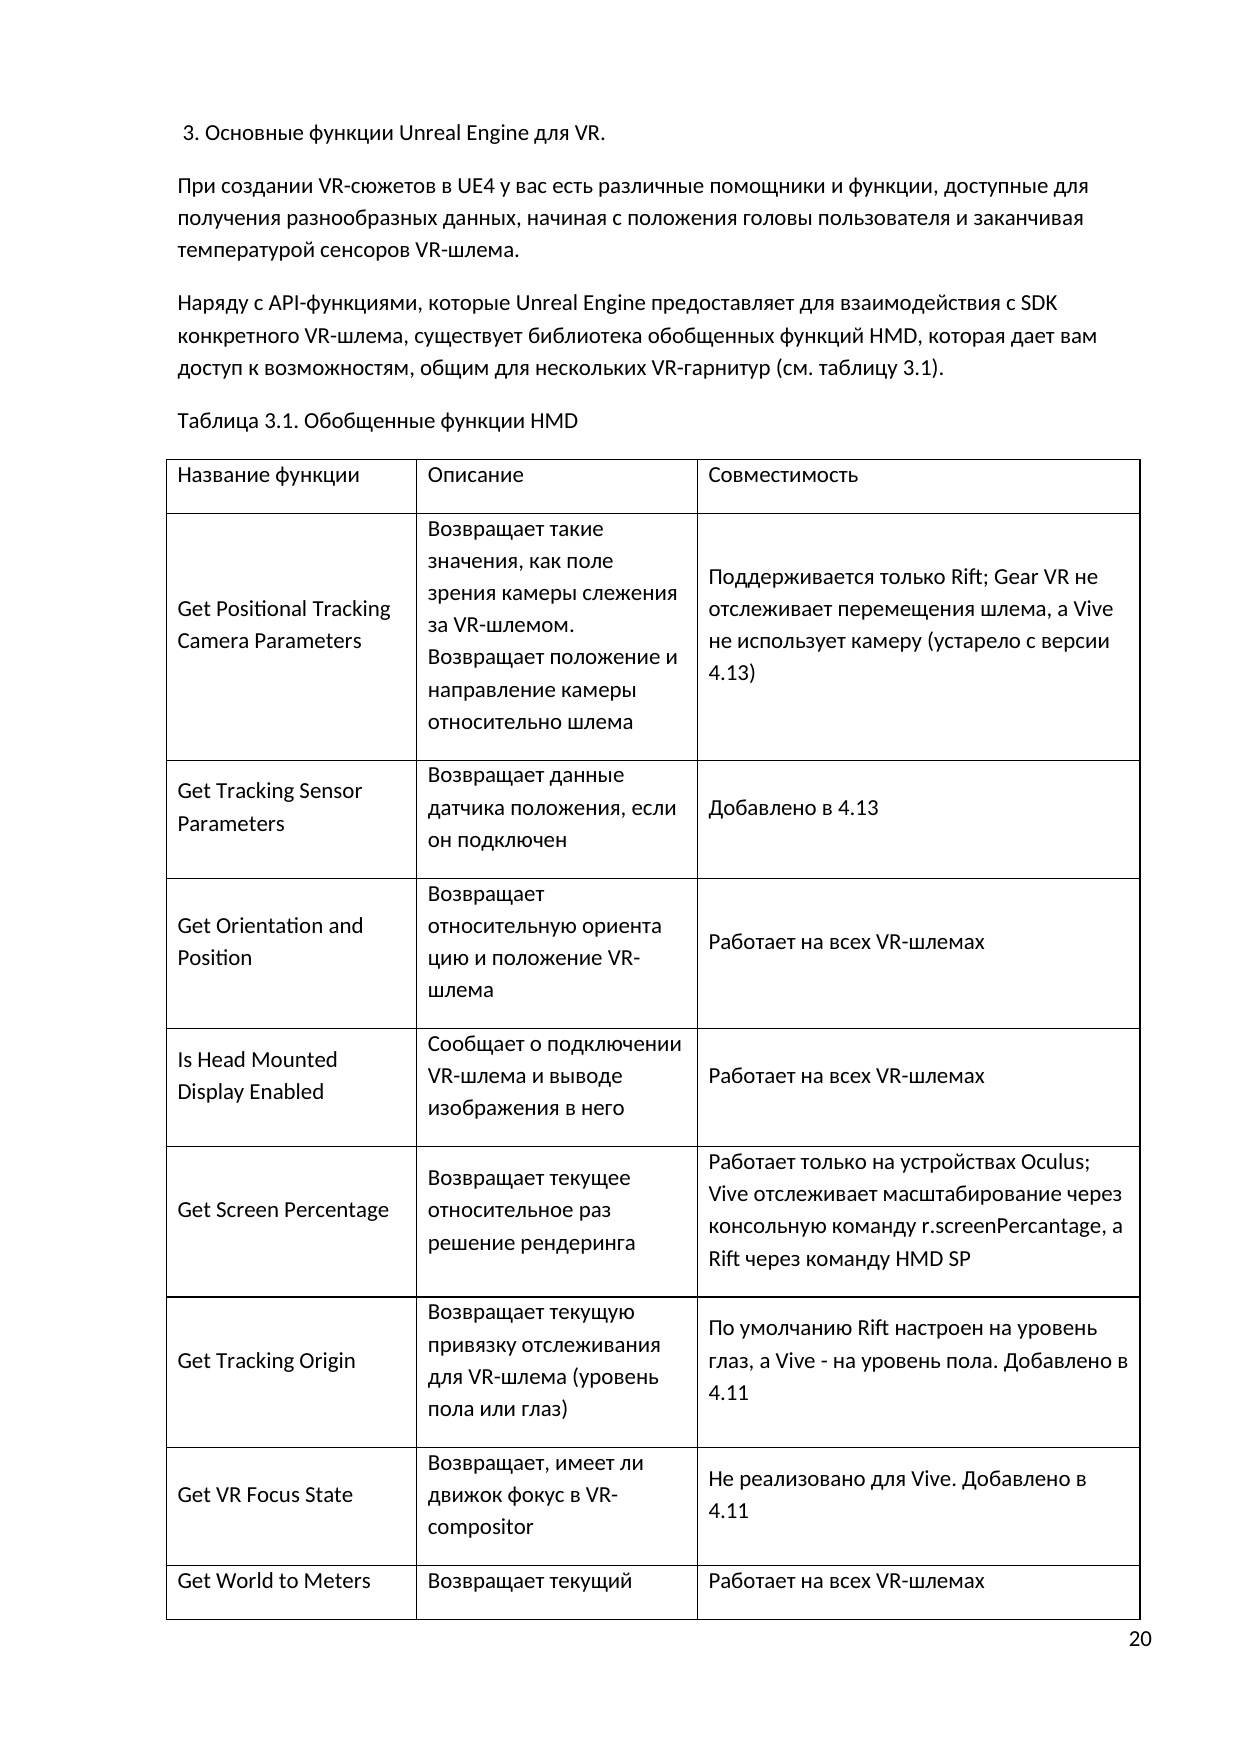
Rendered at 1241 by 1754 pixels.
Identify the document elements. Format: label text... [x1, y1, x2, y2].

table_cell Get Tracking Origin [167, 1298, 416, 1447]
table_cell Возвращает, имеет ли движок фокус в VR-compositor [417, 1448, 697, 1565]
table_cell Возвращает относительную ориента цию и положение VR-шлема [417, 879, 697, 1028]
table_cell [167, 1566, 416, 1619]
table_header Описание [417, 460, 697, 513]
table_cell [417, 1566, 697, 1619]
table_cell Get Screen Percentage [167, 1147, 416, 1296]
table_cell Работает на всех VR-шлемах [698, 879, 1139, 1028]
table_cell Возвращает такие значения, как поле зрения камеры слежения за VR-шлемом. Возвращает положение и направление камеры относительно шлема [417, 514, 697, 759]
table_cell Возвращает текущую привязку отслеживания для VR-шлема (уровень пола или глаз) [417, 1298, 697, 1447]
table_cell Is Head Mounted Display Enabled [167, 1029, 416, 1146]
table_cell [698, 1566, 1139, 1619]
table_cell Возвращает текущее относительное раз решение рендеринга [417, 1147, 697, 1296]
table_cell Не реализовано для Vive. Добавлено в 4.11 [698, 1448, 1139, 1565]
table_cell Get VR Focus State [167, 1448, 416, 1565]
table_cell Сообщает о подключении VR-шлема и выводе изображения в него [417, 1029, 697, 1146]
table_cell Работает на всех VR-шлемах [698, 1029, 1139, 1146]
table_cell Поддерживается только Rift; Gear VR не отслеживает перемещения шлема, а Vive не использует камеру (устарело с версии 4.13) [698, 514, 1139, 759]
table_cell Добавлено в 4.13 [698, 761, 1139, 878]
table_cell Get Tracking Sensor Parameters [167, 761, 416, 878]
table_cell Get Orientation and Position [167, 879, 416, 1028]
table_cell Работает только на устройствах Oculus; Vive отслеживает масштабирование через консольную команду r.screenPercantage, а Rift через команду HMD SP [698, 1147, 1139, 1296]
text Таблица 3.1. Обобщенные функции HMD [177, 406, 1152, 434]
text Наряду с API-функциями, которые Unreal Engine предоставляет для взаимодействия с SDK конкретного VR-шлема, существует библиотека обобщенных функций HMD, которая дает вам доступ к возможностям, общим для нескольких VR-гарнитур (см. таблицу 3.1). [177, 288, 1152, 381]
text При создании VR-сюжетов в UE4 у вас есть различные помощники и функции, доступные для получения разнообразных данных, начиная с положения головы пользователя и заканчивая температурой сенсоров VR-шлема. [177, 171, 1152, 263]
table_header Совместимость [698, 460, 1139, 513]
table_cell По умолчанию Rift настроен на уровень глаз, а Vive - на уровень пола. Добавлено в 4.11 [698, 1298, 1139, 1447]
text 3. Основные функции Unreal Engine для VR. [177, 118, 1152, 146]
table_header Название функции [167, 460, 416, 513]
table_cell Возвращает данные датчика положения, если он подключен [417, 761, 697, 878]
table_cell Get Positional Tracking Camera Parameters [167, 514, 416, 759]
